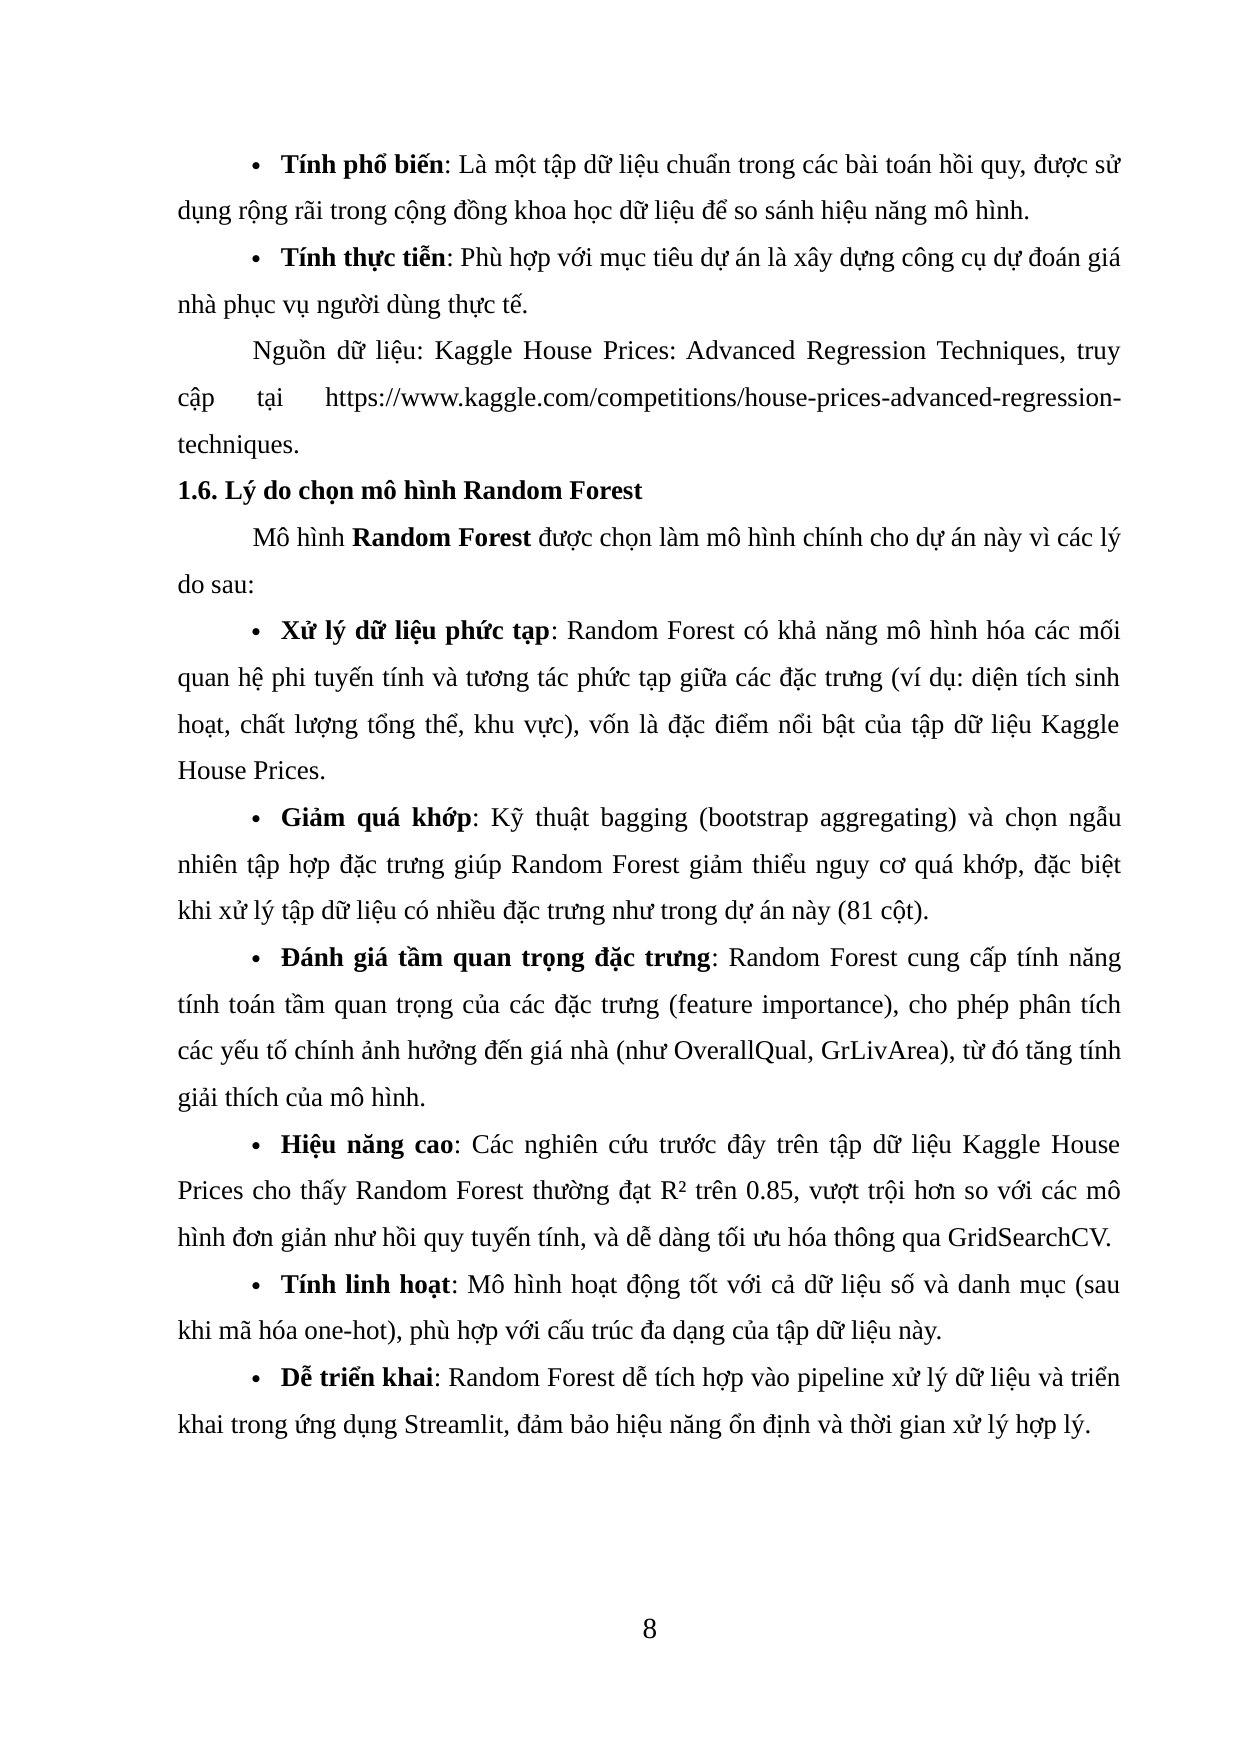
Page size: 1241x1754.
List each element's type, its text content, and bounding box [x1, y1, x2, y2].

list Tính thực tiễn: Phù hợp với mục tiêu dự án là xây dựng công cụ dự đoán giá nhà phục vụ người dùng thực tế. [177, 241, 1122, 319]
list Xử lý dữ liệu phức tạp: Random Forest có khả năng mô hình hóa các mối quan hệ phi tuyến tính và tương tác phức tạp giữa các đặc trưng (ví dụ: diện tích sinh hoạt, chất lượng tổng thể, khu vực), vốn là đặc điểm nổi bật của tập dữ liệu Kaggle House Prices. [177, 614, 1122, 786]
list Tính linh hoạt: Mô hình hoạt động tốt với cả dữ liệu số và danh mục (sau khi mã hóa one-hot), phù hợp với cấu trúc đa dạng của tập dữ liệu này. [177, 1268, 1122, 1346]
list Đánh giá tầm quan trọng đặc trưng: Random Forest cung cấp tính năng tính toán tầm quan trọng của các đặc trưng (feature importance), cho phép phân tích các yếu tố chính ảnh hưởng đến giá nhà (như OverallQual, GrLivArea), từ đó tăng tính giải thích của mô hình. [177, 941, 1122, 1112]
list Hiệu năng cao: Các nghiên cứu trước đây trên tập dữ liệu Kaggle House Prices cho thấy Random Forest thường đạt R² trên 0.85, vượt trội hơn so với các mô hình đơn giản như hồi quy tuyến tính, và dễ dàng tối ưu hóa thông qua GridSearchCV. [177, 1128, 1122, 1252]
text Mô hình Random Forest được chọn làm mô hình chính cho dự án này vì các lý do sau: [177, 521, 1122, 599]
list Dễ triển khai: Random Forest dễ tích hợp vào pipeline xử lý dữ liệu và triển khai trong ứng dụng Streamlit, đảm bảo hiệu năng ổn định và thời gian xử lý hợp lý. [177, 1361, 1122, 1439]
list Giảm quá khớp: Kỹ thuật bagging (bootstrap aggregating) và chọn ngẫu nhiên tập hợp đặc trưng giúp Random Forest giảm thiểu nguy cơ quá khớp, đặc biệt khi xử lý tập dữ liệu có nhiều đặc trưng như trong dự án này (81 cột). [177, 801, 1122, 926]
subtitle 1.6. Lý do chọn mô hình Random Forest [177, 474, 1122, 506]
list Tính phổ biến: Là một tập dữ liệu chuẩn trong các bài toán hồi quy, được sử dụng rộng rãi trong cộng đồng khoa học dữ liệu để so sánh hiệu năng mô hình. [177, 148, 1122, 226]
text Nguồn dữ liệu: Kaggle House Prices: Advanced Regression Techniques, truy cập tại https://www.kaggle.com/competitions/house-prices-advanced-regression-techniques. [177, 334, 1122, 459]
